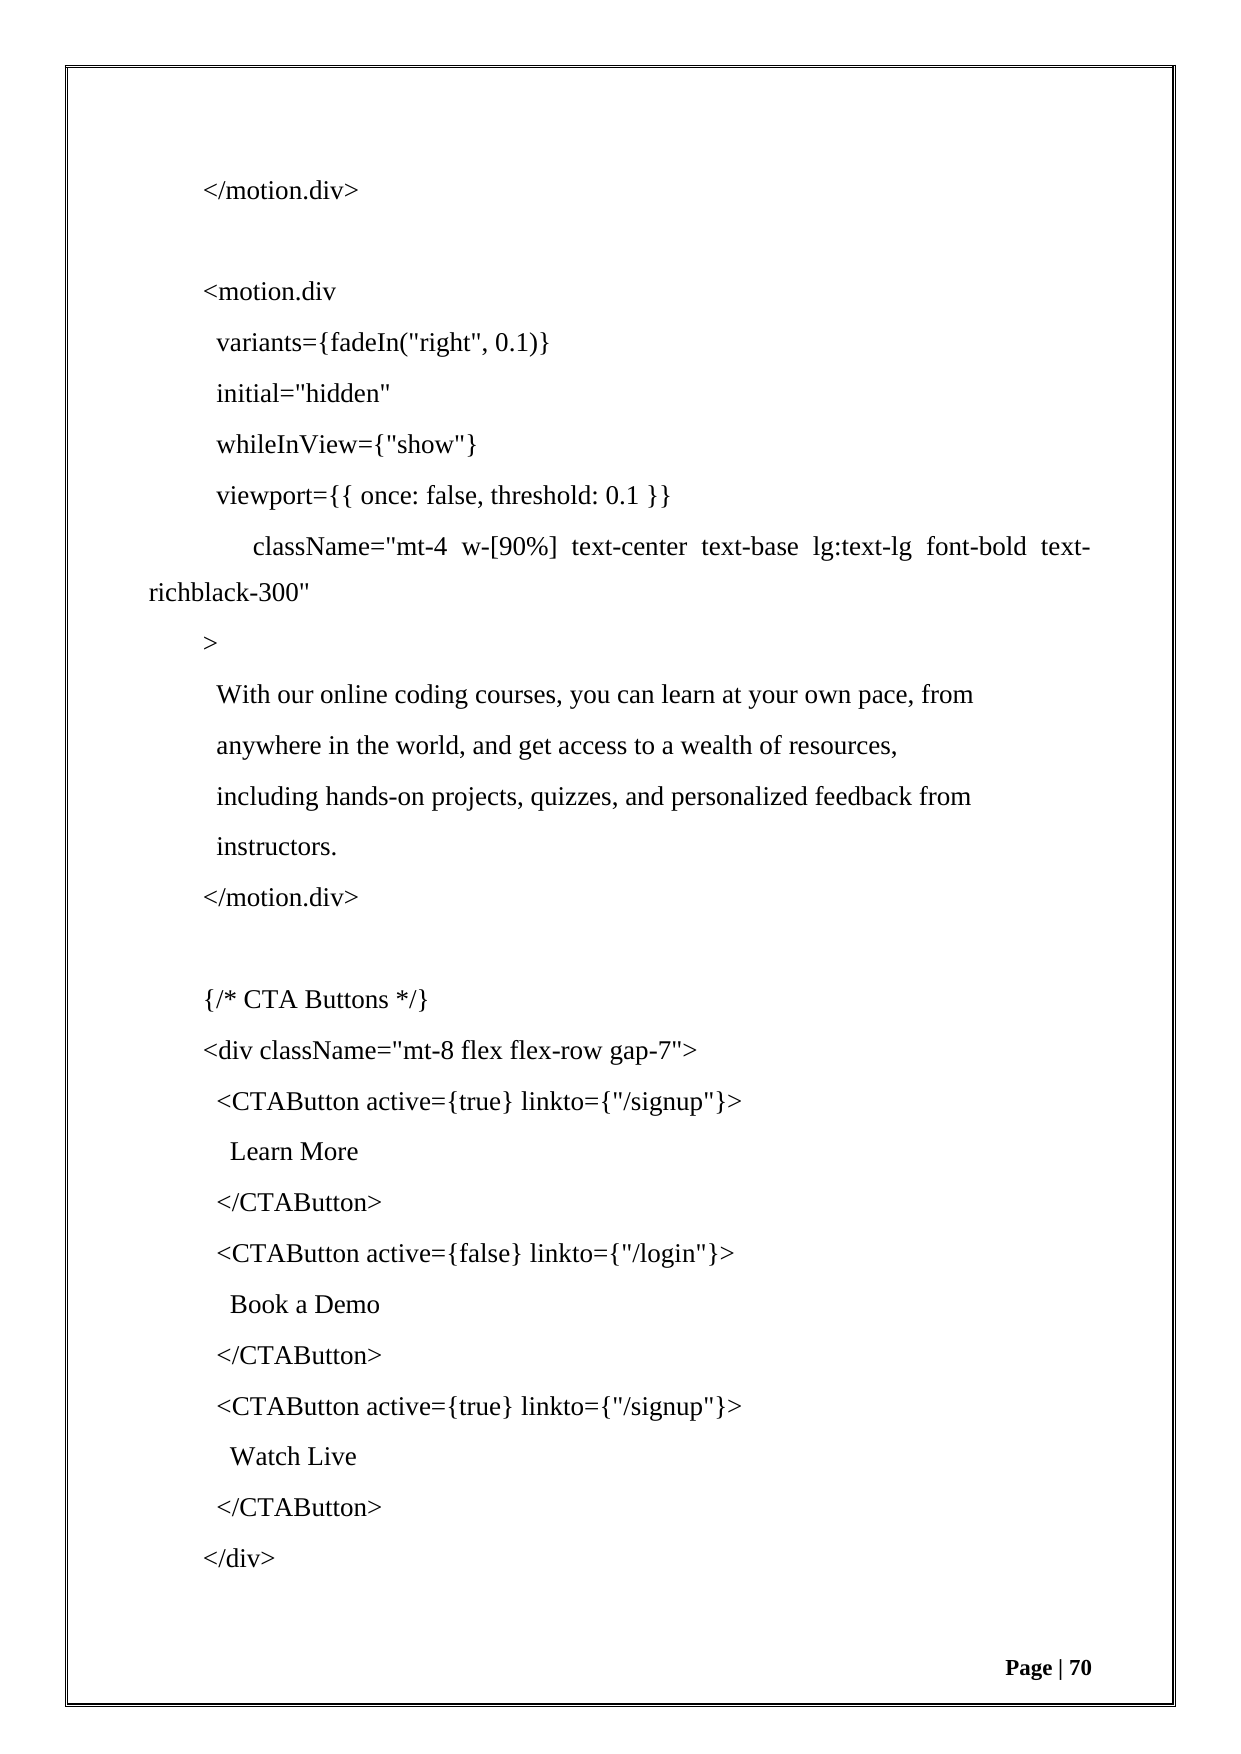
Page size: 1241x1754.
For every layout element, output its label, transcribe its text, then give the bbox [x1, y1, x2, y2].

subtitle initial="hidden" [148, 377, 1092, 408]
subtitle Watch Live [148, 1441, 1092, 1472]
subtitle anywhere in the world, and get access to a wealth of resources, [148, 729, 1092, 760]
subtitle className="mt-4 w-[90%] text-center text-base lg:text-lg font-bold text-richblack-300" [148, 530, 1092, 607]
subtitle <CTAButton active={false} linkto={"/login"}> [148, 1237, 1092, 1268]
subtitle </motion.div> [148, 881, 1092, 912]
subtitle </CTAButton> [148, 1491, 1092, 1522]
subtitle > [148, 627, 1092, 658]
subtitle instructors. [148, 831, 1092, 862]
subtitle <CTAButton active={true} linkto={"/signup"}> [148, 1085, 1092, 1116]
subtitle </CTAButton> [148, 1339, 1092, 1370]
subtitle </CTAButton> [148, 1186, 1092, 1217]
subtitle including hands-on projects, quizzes, and personalized feedback from [148, 780, 1092, 811]
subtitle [148, 479, 1092, 510]
subtitle {/* CTA Buttons */} [148, 983, 1092, 1014]
subtitle <CTAButton active={true} linkto={"/signup"}> [148, 1390, 1092, 1421]
subtitle </div> [148, 1542, 1092, 1573]
subtitle With our online coding courses, you can learn at your own pace, from [148, 678, 1092, 709]
subtitle </motion.div> [148, 174, 1092, 205]
subtitle Learn More [148, 1136, 1092, 1167]
subtitle <div className="mt-8 flex flex-row gap-7"> [148, 1034, 1092, 1065]
subtitle whileInView={"show"} [148, 428, 1092, 459]
subtitle <motion.div [148, 276, 1092, 307]
subtitle variants={fadeIn("right", 0.1)} [148, 326, 1092, 357]
subtitle Book a Demo [148, 1288, 1092, 1319]
